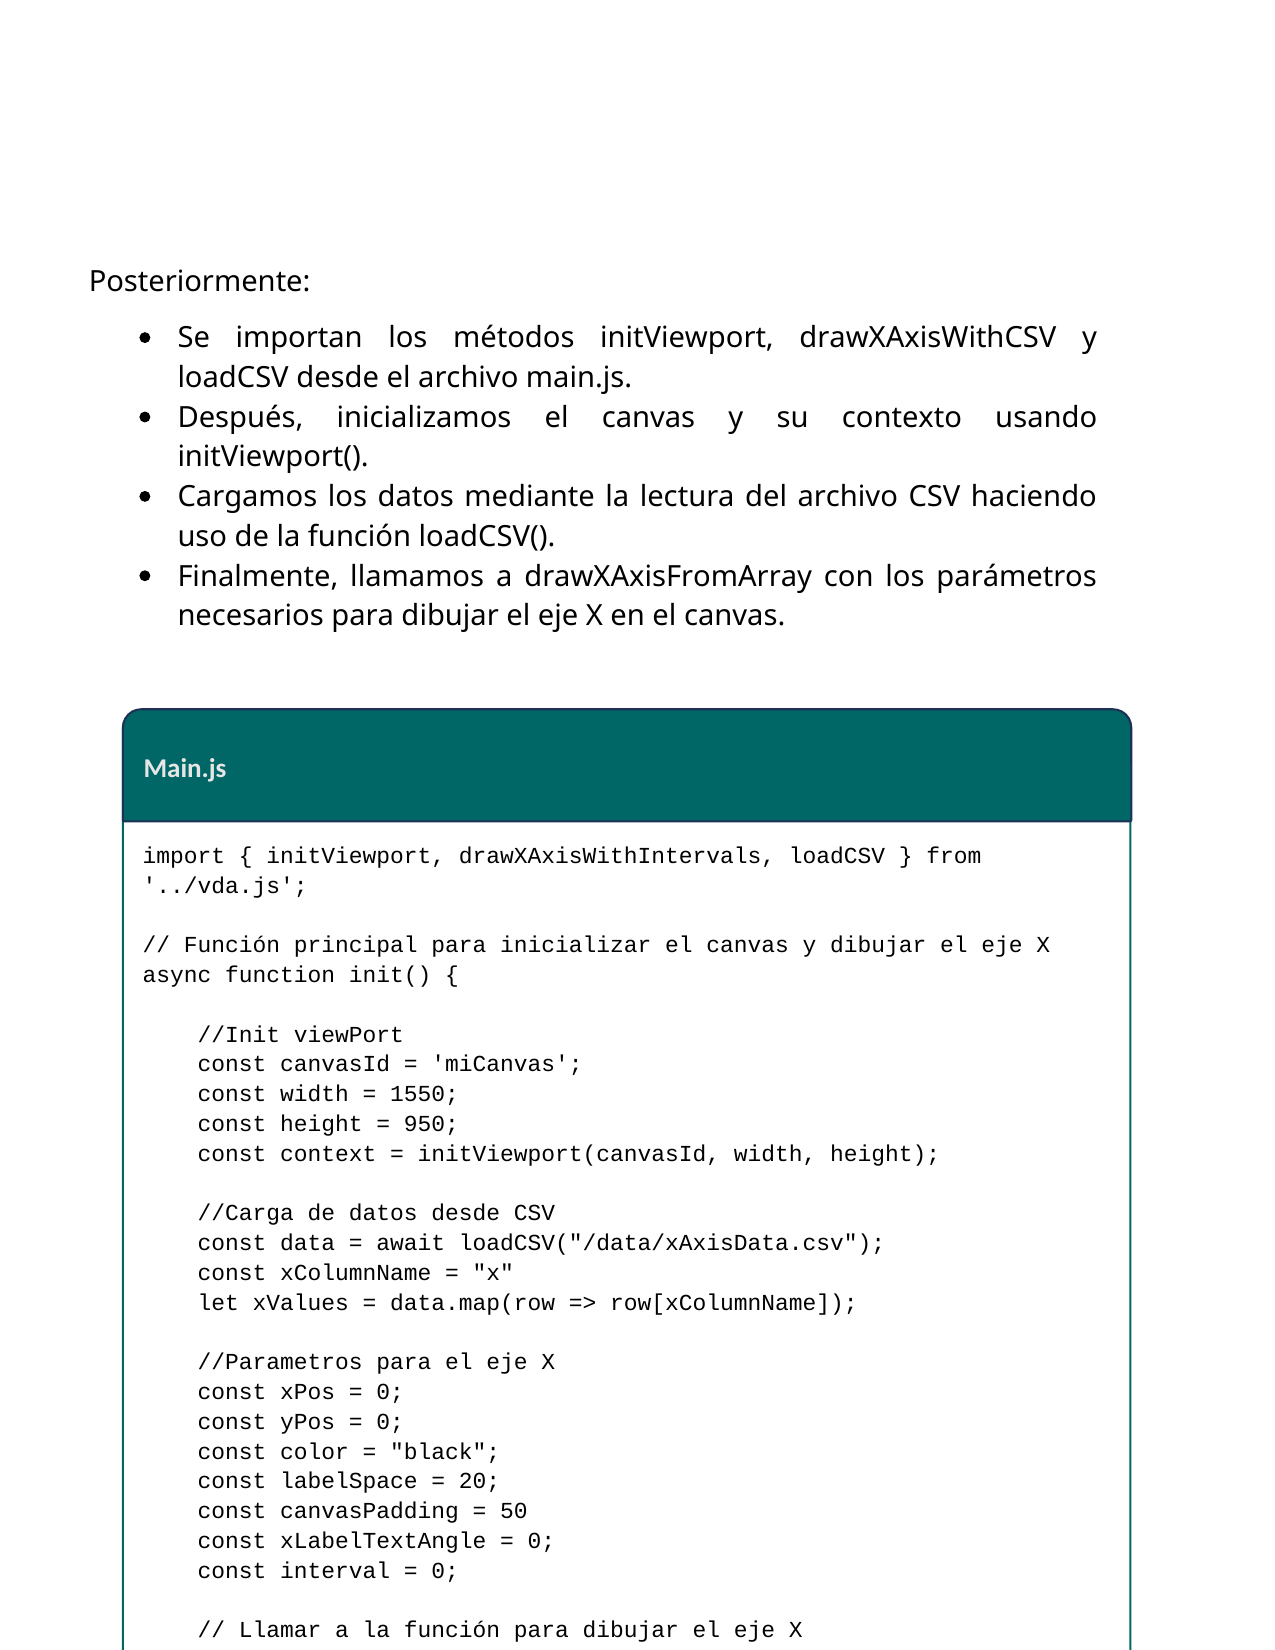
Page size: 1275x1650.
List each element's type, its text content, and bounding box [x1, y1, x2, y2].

list Después, inicializamos el canvas y su contexto usando initViewport(). [140, 396, 1098, 475]
list Cargamos los datos mediante la lectura del archivo CSV haciendo uso de la función loadCSV(). [140, 475, 1098, 555]
list Se importan los métodos initViewport, drawXAxisWithCSV y loadCSV desde el archivo main.js. [140, 317, 1098, 396]
list Finalmente, llamamos a drawXAxisFromArray con los parámetros necesarios para dibujar el eje X en el canvas. [140, 555, 1098, 634]
text Posteriormente: [88, 260, 1152, 300]
